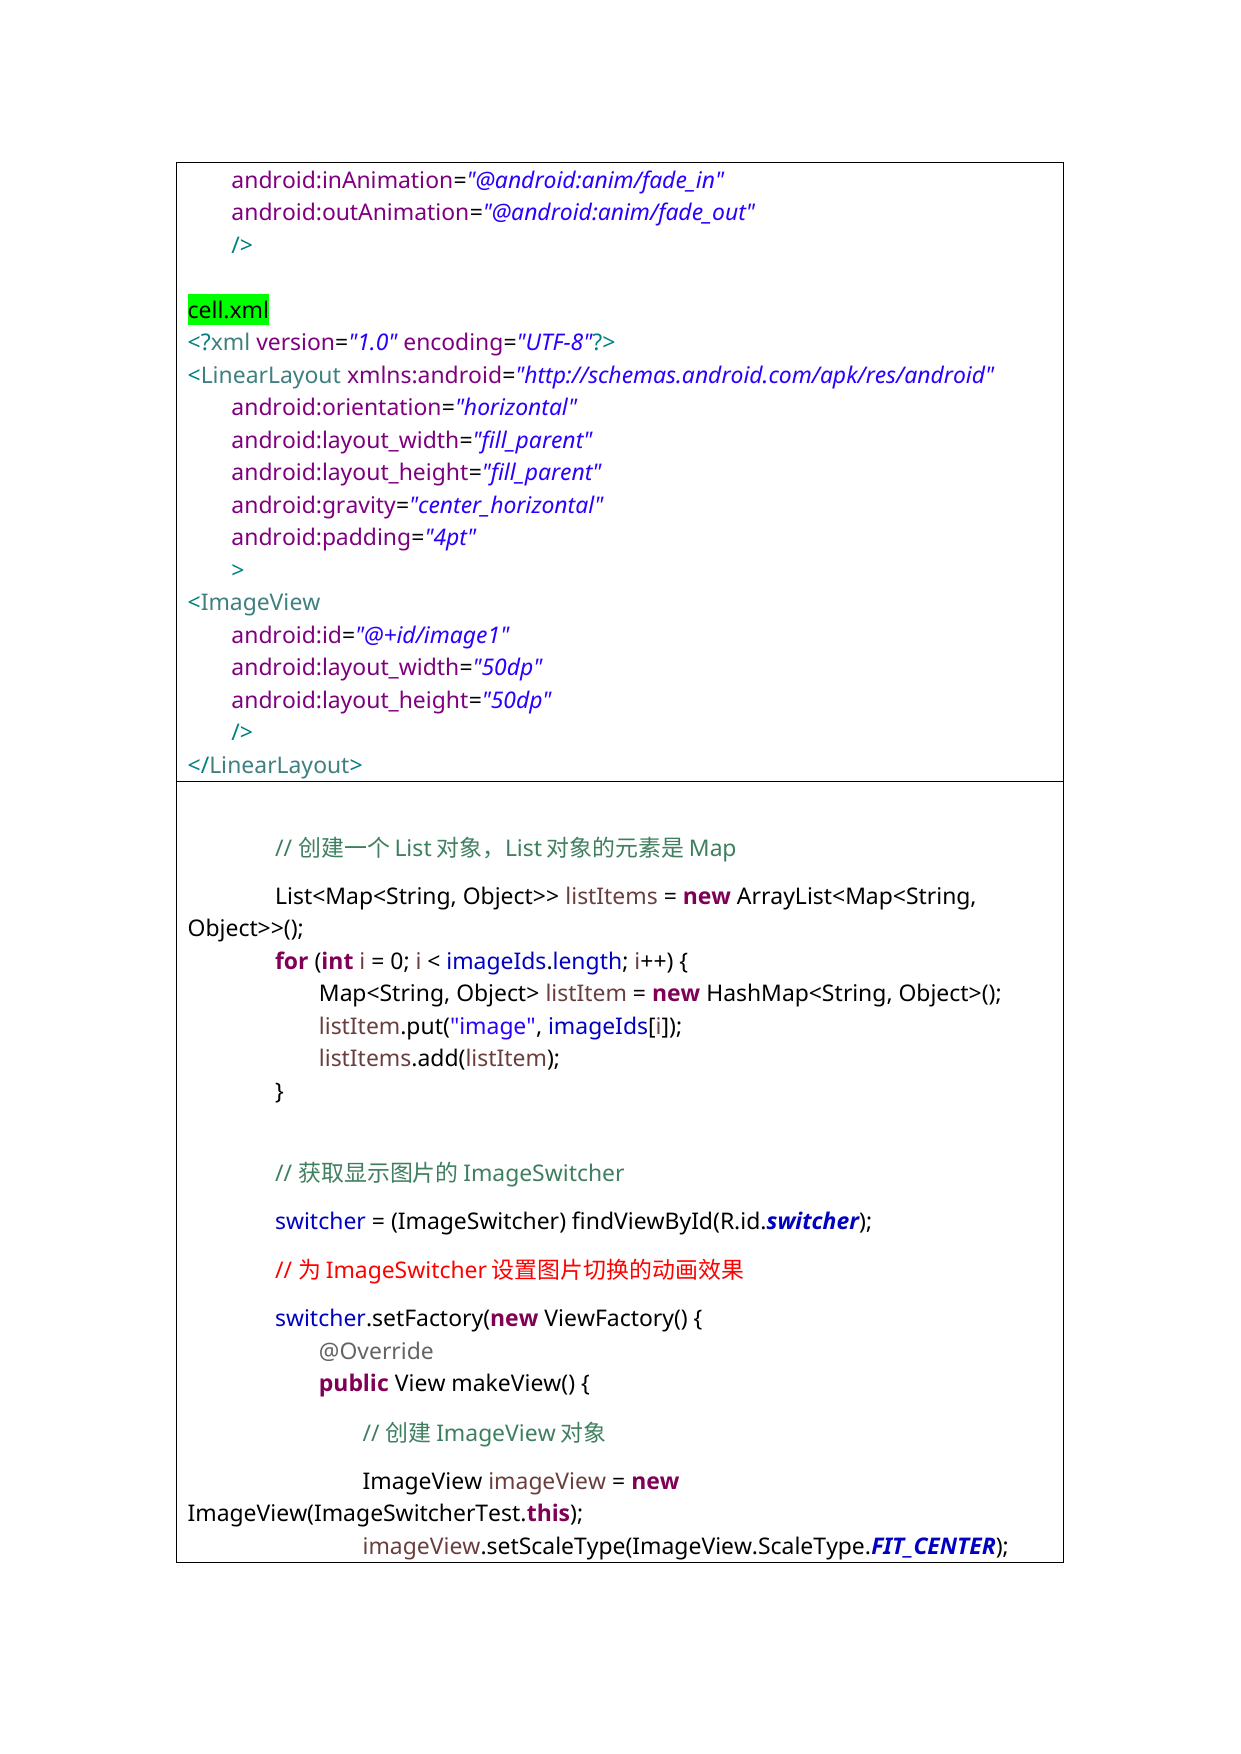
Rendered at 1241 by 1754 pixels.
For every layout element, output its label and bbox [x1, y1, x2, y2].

table_header [177, 163, 1063, 781]
table_cell [177, 782, 1063, 1562]
